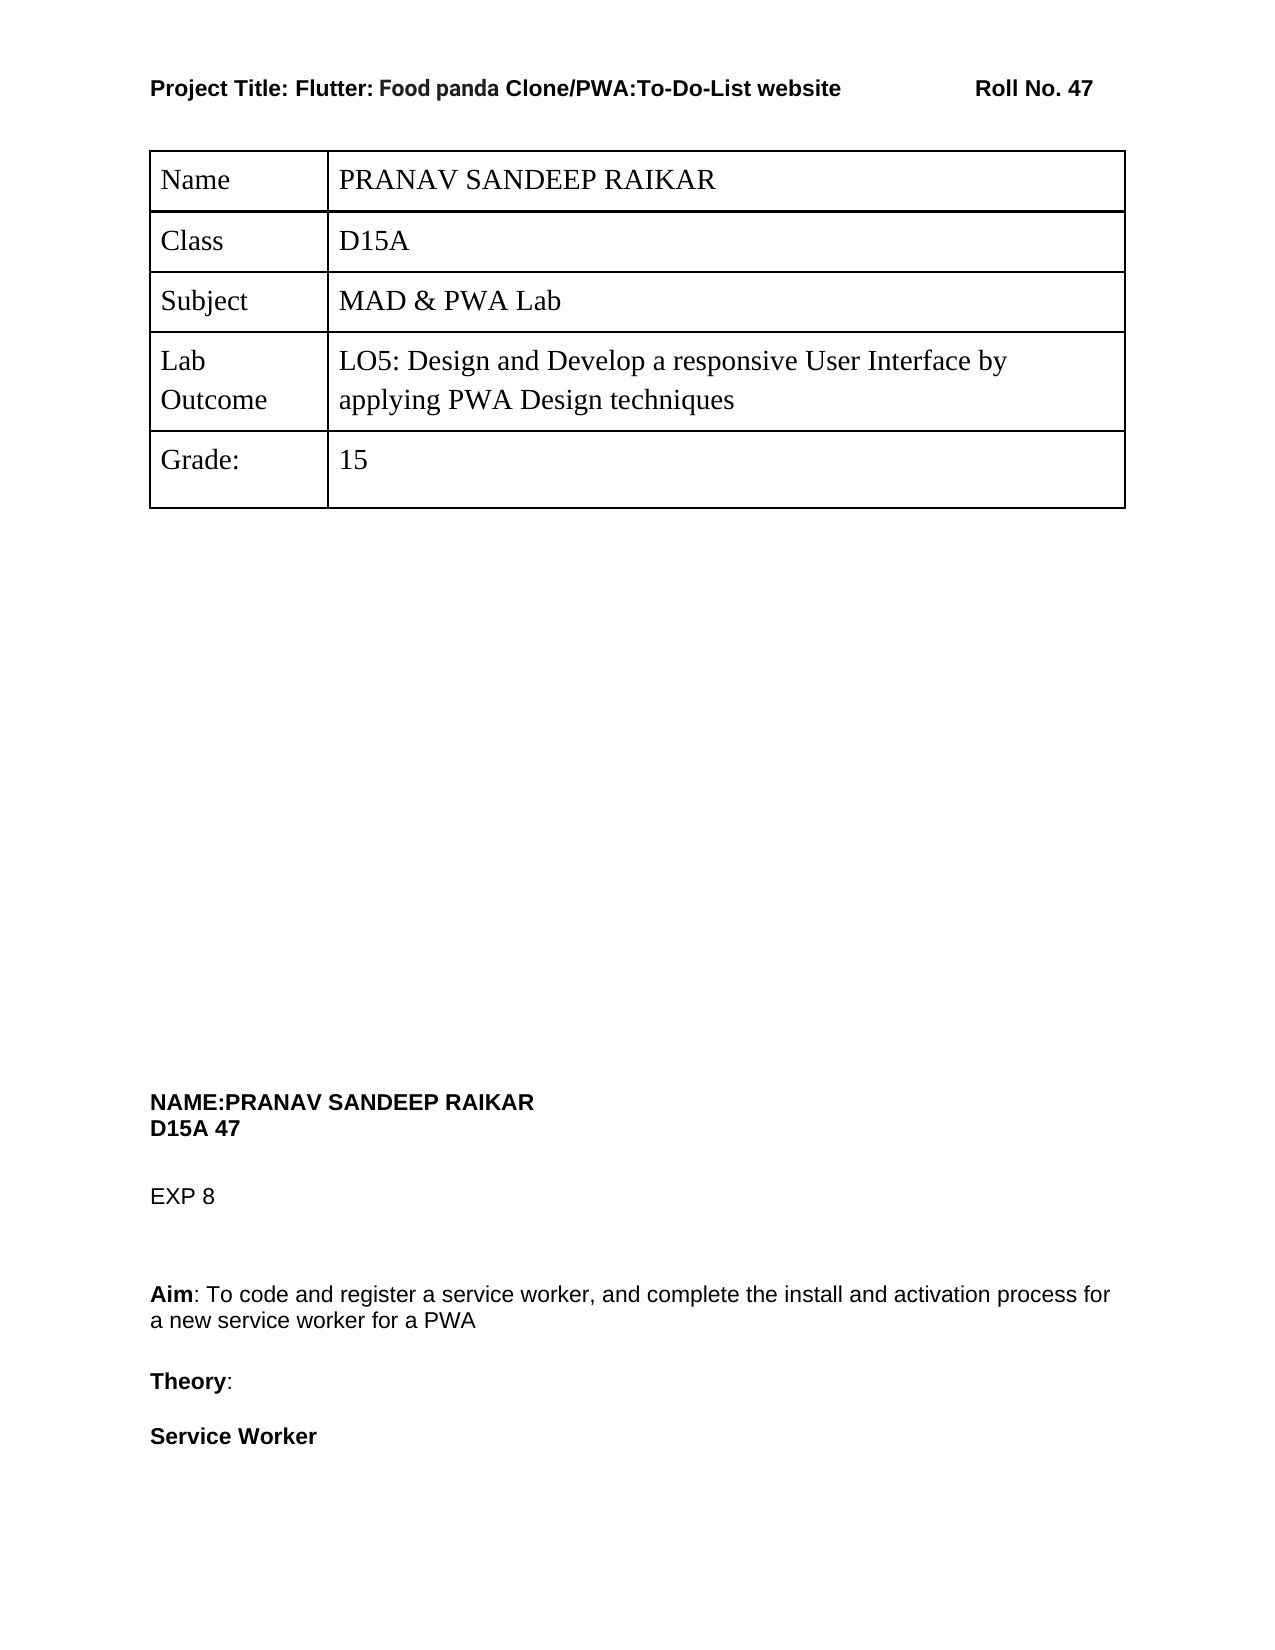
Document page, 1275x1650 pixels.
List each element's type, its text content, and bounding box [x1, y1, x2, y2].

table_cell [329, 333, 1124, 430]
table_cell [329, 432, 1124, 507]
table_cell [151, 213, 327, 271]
text Service Worker [150, 1423, 1125, 1450]
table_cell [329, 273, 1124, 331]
text NAME:PRANAV SANDEEP RAIKAR [150, 1089, 1125, 1115]
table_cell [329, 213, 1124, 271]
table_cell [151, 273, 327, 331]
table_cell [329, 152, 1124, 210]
text Aim: To code and register a service worker, and complete the install and activation process for a new service worker for a PWA [150, 1281, 1125, 1334]
text Theory: [150, 1368, 1125, 1394]
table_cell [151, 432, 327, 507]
subtitle EXP 8 [150, 1183, 1119, 1210]
text D15A 47 [150, 1115, 1125, 1142]
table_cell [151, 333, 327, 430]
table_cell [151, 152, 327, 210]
